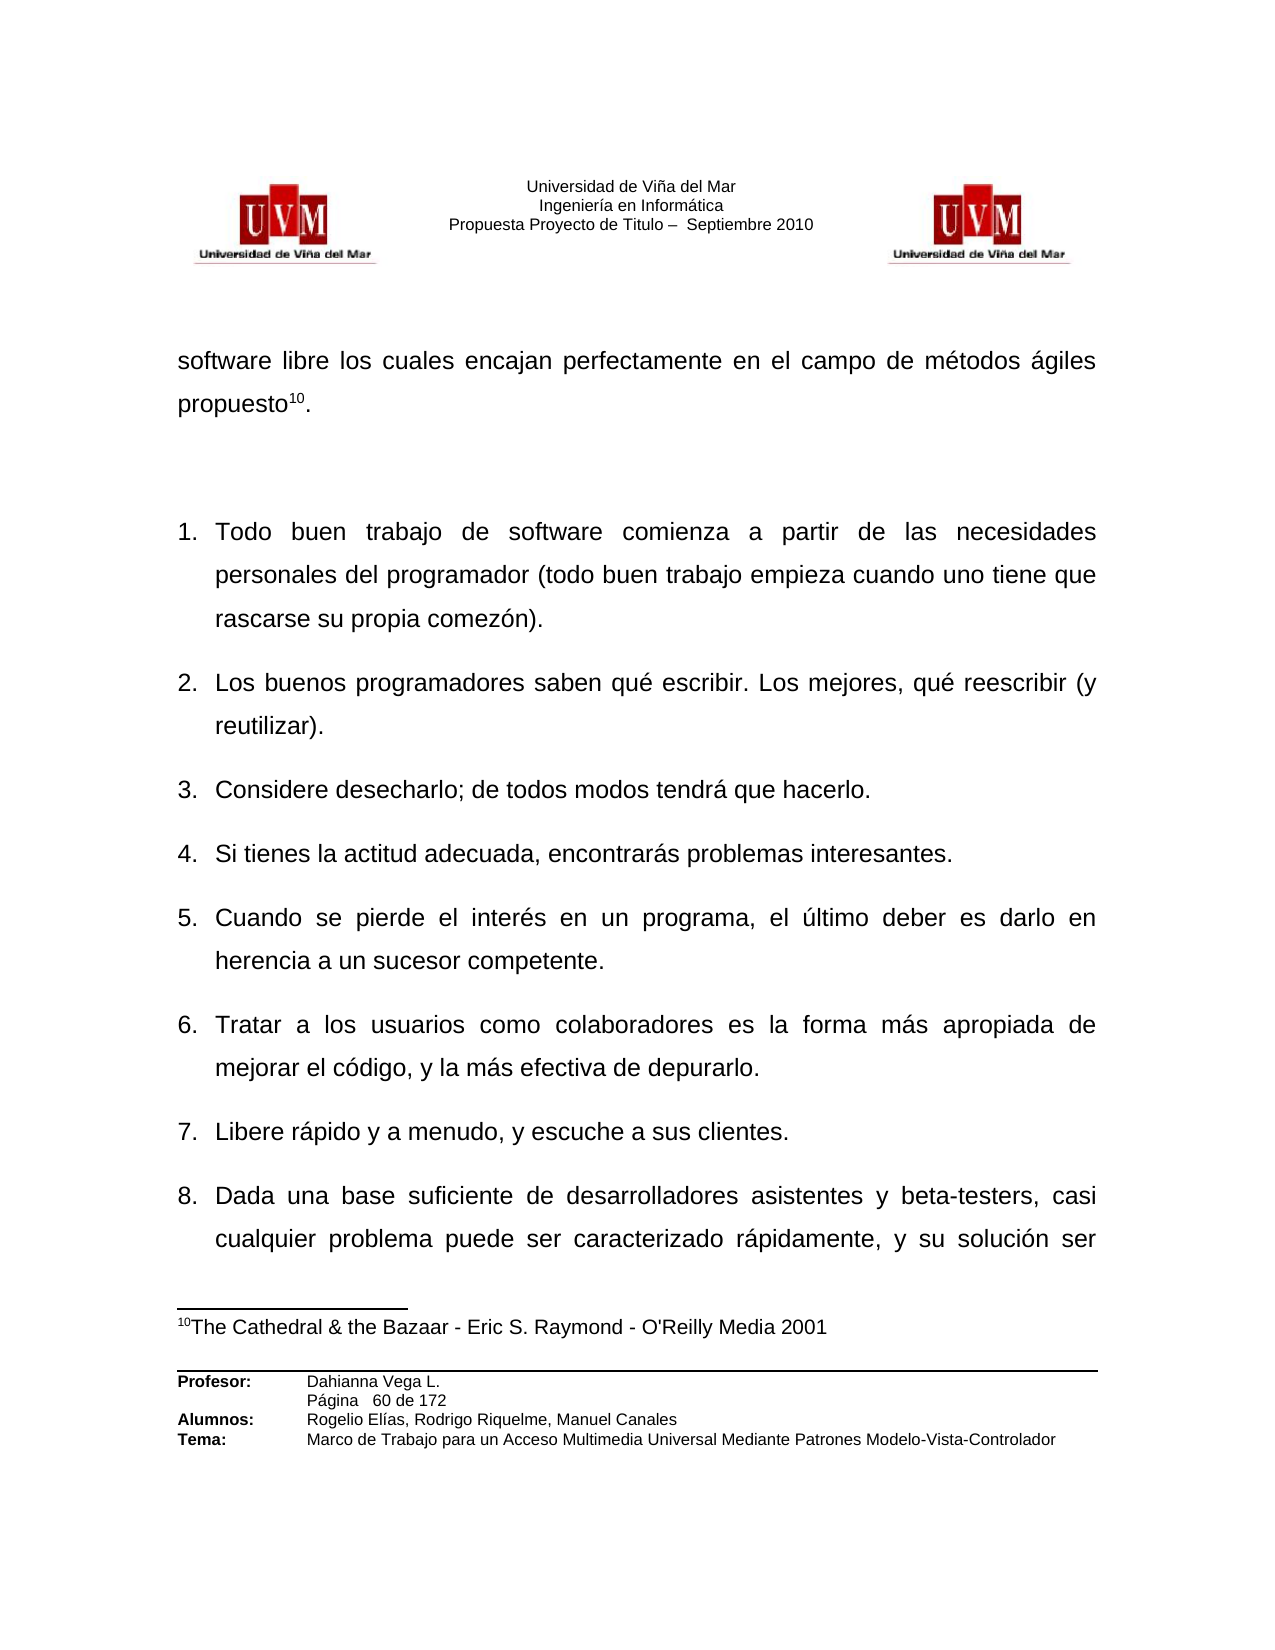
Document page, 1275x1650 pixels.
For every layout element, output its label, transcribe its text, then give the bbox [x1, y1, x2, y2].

list Considere desecharlo; de todos modos tendrá que hacerlo. [177, 775, 1098, 803]
picture [871, 176, 1084, 267]
list Los buenos programadores saben qué escribir. Los mejores, qué reescribir (y reutilizar). [177, 668, 1098, 739]
list Todo buen trabajo de software comienza a partir de las necesidades personales del programador (todo buen trabajo empieza cuando uno tiene que rascarse su propia comezón). [177, 517, 1098, 632]
list Cuando se pierde el interés en un programa, el último deber es darlo en herencia a un sucesor competente. [177, 903, 1098, 974]
list Libere rápido y a menudo, y escuche a sus clientes. [177, 1117, 1098, 1146]
picture [177, 176, 390, 267]
list Tratar a los usuarios como colaboradores es la forma más apropiada de mejorar el código, y la más efectiva de depurarlo. [177, 1010, 1098, 1082]
list Si tienes la actitud adecuada, encontrarás problemas interesantes. [177, 839, 1098, 867]
